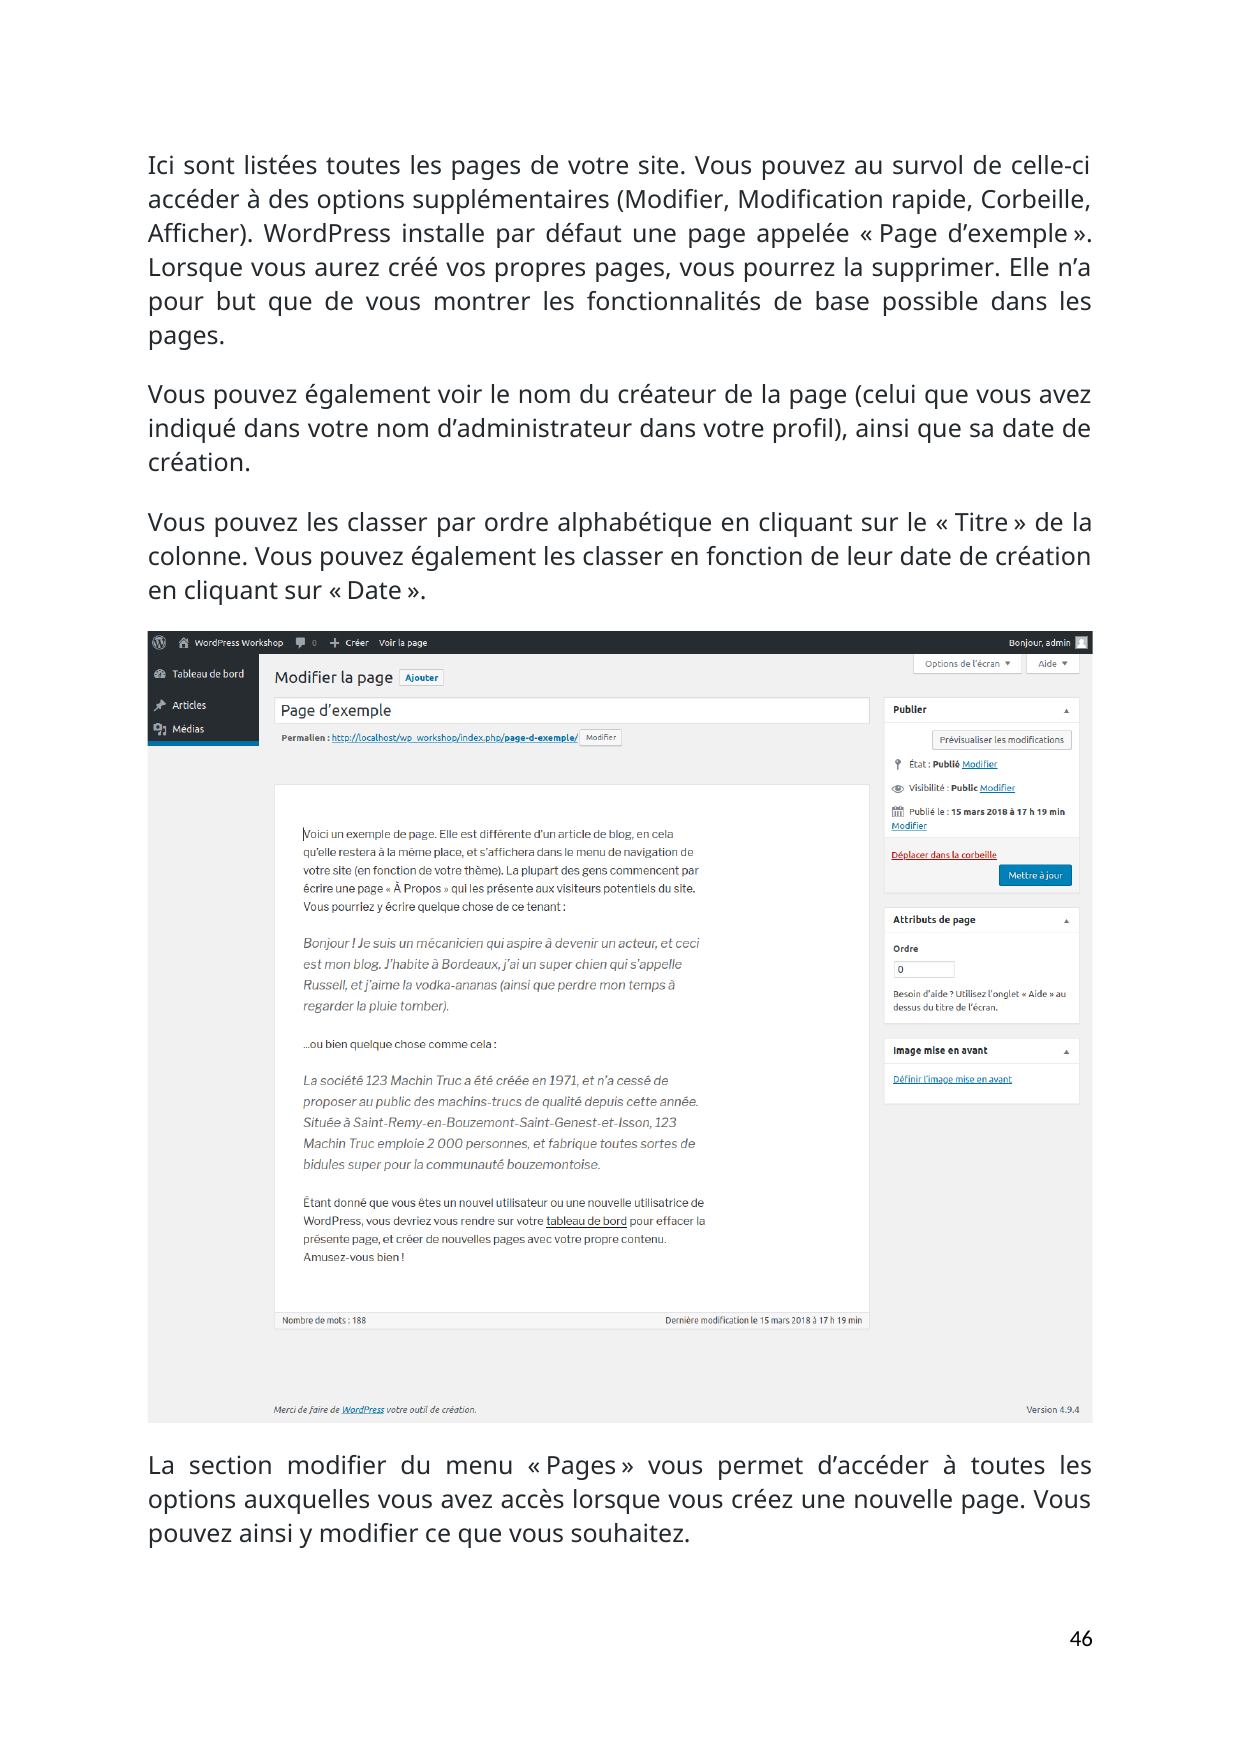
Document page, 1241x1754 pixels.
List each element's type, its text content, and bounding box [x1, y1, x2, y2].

text Ici sont listées toutes les pages de votre site. Vous pouvez au survol de celle-ci accéder à des options supplémentaires (Modifier, Modification rapide, Corbeille, Afficher). WordPress installe par défaut une page appelée « Page d’exemple ». Lorsque vous aurez créé vos propres pages, vous pourrez la supprimer. Elle n’a pour but que de vous montrer les fonctionnalités de base possible dans les pages. [148, 148, 1093, 352]
text Vous pouvez les classer par ordre alphabétique en cliquant sur le « Titre » de la colonne. Vous pouvez également les classer en fonction de leur date de création en cliquant sur « Date ». [148, 504, 1093, 606]
text Vous pouvez également voir le nom du créateur de la page (celui que vous avez indiqué dans votre nom d’administrateur dans votre profil), ainsi que sa date de création. [148, 377, 1093, 479]
text La section modifier du menu « Pages » vous permet d’accéder à toutes les options auxquelles vous avez accès lorsque vous créez une nouvelle page. Vous pouvez ainsi y modifier ce que vous souhaitez. [148, 1448, 1093, 1550]
picture [147, 631, 1093, 1423]
